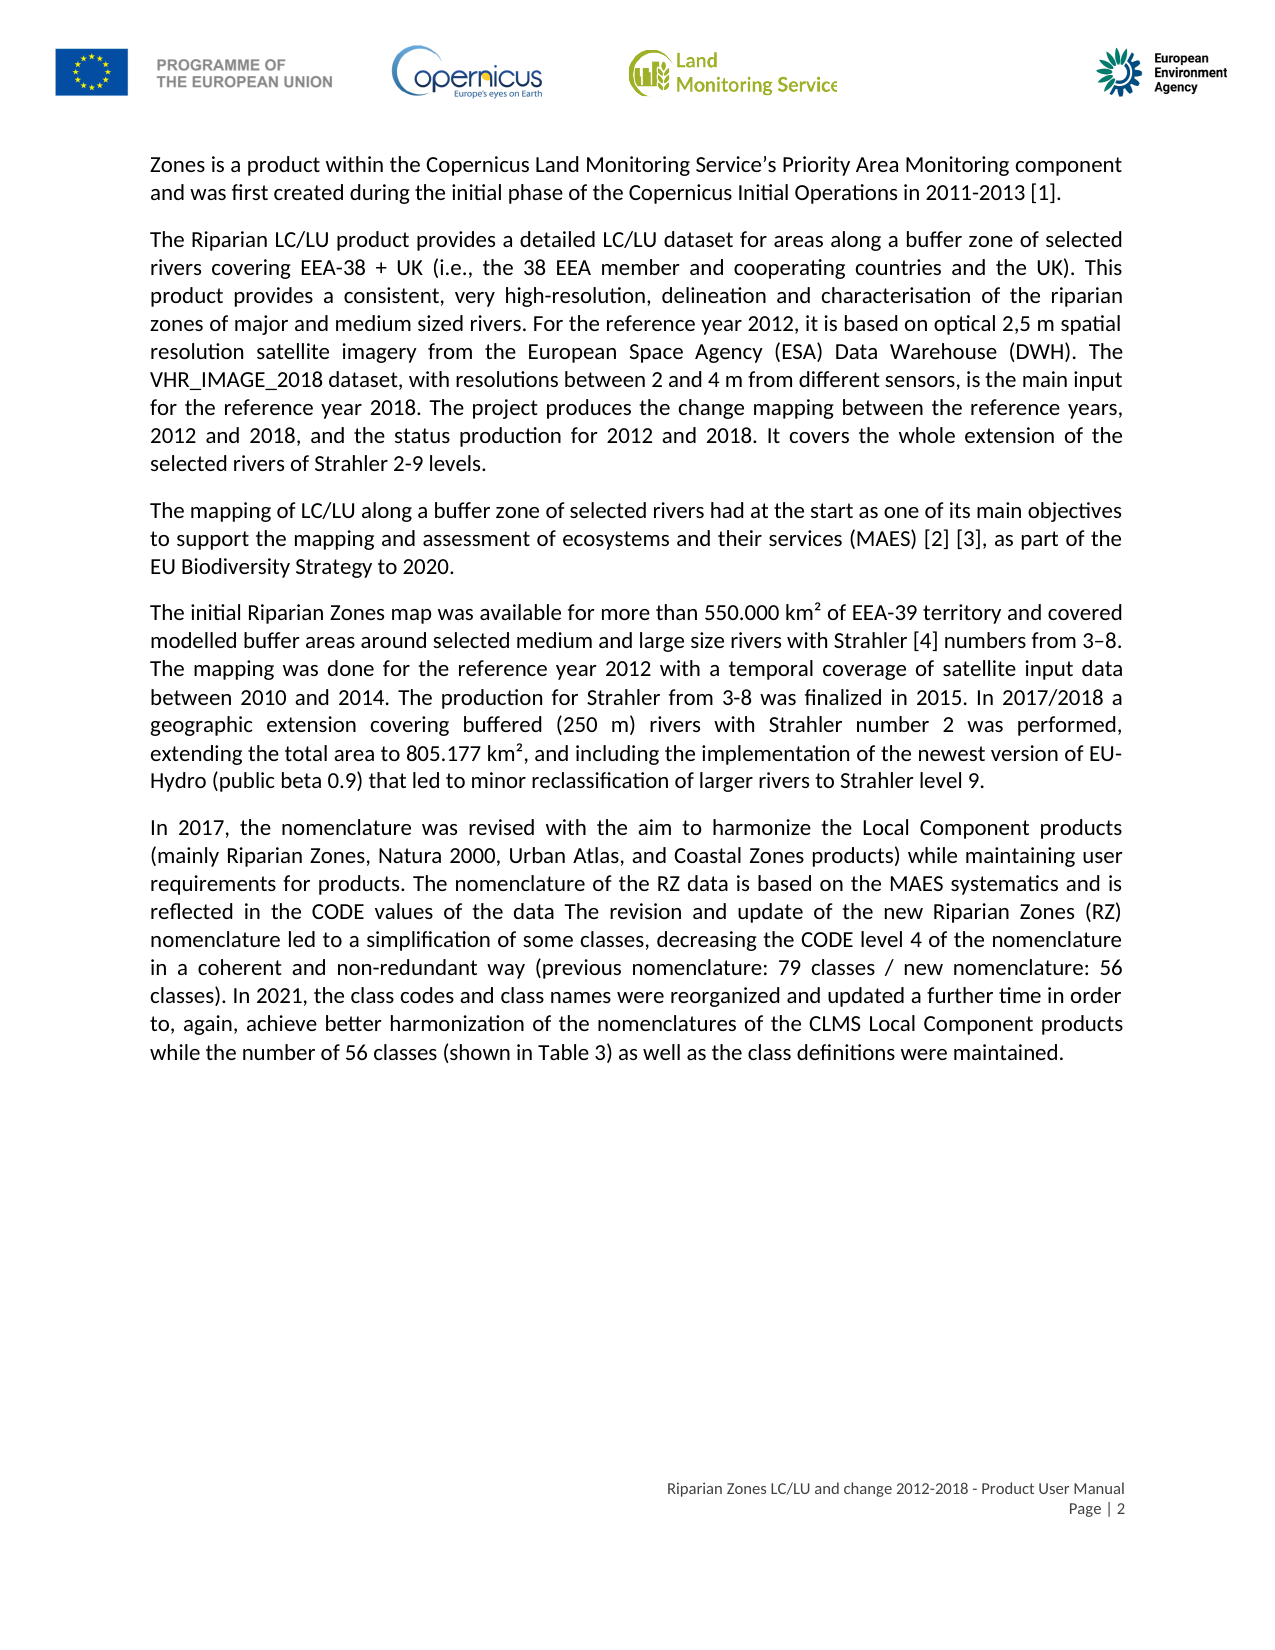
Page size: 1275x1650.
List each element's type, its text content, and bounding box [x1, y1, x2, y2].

picture [628, 50, 837, 97]
text The mapping of LC/LU along a buffer zone of selected rivers had at the start as one of its main objectives to support the mapping and assessment of ecosystems and their services (MAES) [2] [3], as part of the EU Biodiversity Strategy to 2020. [150, 496, 1125, 580]
picture [371, 15, 560, 130]
text The Riparian LC/LU product provides a detailed LC/LU dataset for areas along a buffer zone of selected rivers covering EEA-38 + UK (i.e., the 38 EEA member and cooperating countries and the UK). This product provides a consistent, very high-resolution, delineation and characterisation of the riparian zones of major and medium sized rivers. For the reference year 2012, it is based on optical 2,5 m spatial resolution satellite imagery from the European Space Agency (ESA) Data Warehouse (DWH). The VHR_IMAGE_2018 dataset, with resolutions between 2 and 4 m from different sensors, is the main input for the reference year 2018. The project produces the change mapping between the reference years, 2012 and 2018, and the status production for 2012 and 2018. It covers the whole extension of the selected rivers of Strahler 2-9 levels. [150, 225, 1125, 477]
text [150, 150, 1125, 206]
picture [1094, 46, 1228, 97]
picture [29, 21, 351, 124]
text The initial Riparian Zones map was available for more than 550.000 km² of EEA-39 territory and covered modelled buffer areas around selected medium and large size rivers with Strahler [4] numbers from 3–8. The mapping was done for the reference year 2012 with a temporal coverage of satellite input data between 2010 and 2014. The production for Strahler from 3-8 was finalized in 2015. In 2017/2018 a geographic extension covering buffered (250 m) rivers with Strahler number 2 was performed, extending the total area to 805.177 km², and including the implementation of the newest version of EU-Hydro (public beta 0.9) that led to minor reclassification of larger rivers to Strahler level 9. [150, 598, 1125, 795]
text In 2017, the nomenclature was revised with the aim to harmonize the Local Component products (mainly Riparian Zones, Natura 2000, Urban Atlas, and Coastal Zones products) while maintaining user requirements for products. The nomenclature of the RZ data is based on the MAES systematics and is reflected in the CODE values of the data The revision and update of the new Riparian Zones (RZ) nomenclature led to a simplification of some classes, decreasing the CODE level 4 of the nomenclature in a coherent and non-redundant way (previous nomenclature: 79 classes / new nomenclature: 56 classes). In 2021, the class codes and class names were reorganized and updated a further time in order to, again, achieve better harmonization of the nomenclatures of the CLMS Local Component products while the number of 56 classes (shown in Table 3) as well as the class definitions were maintained. [150, 813, 1125, 1066]
